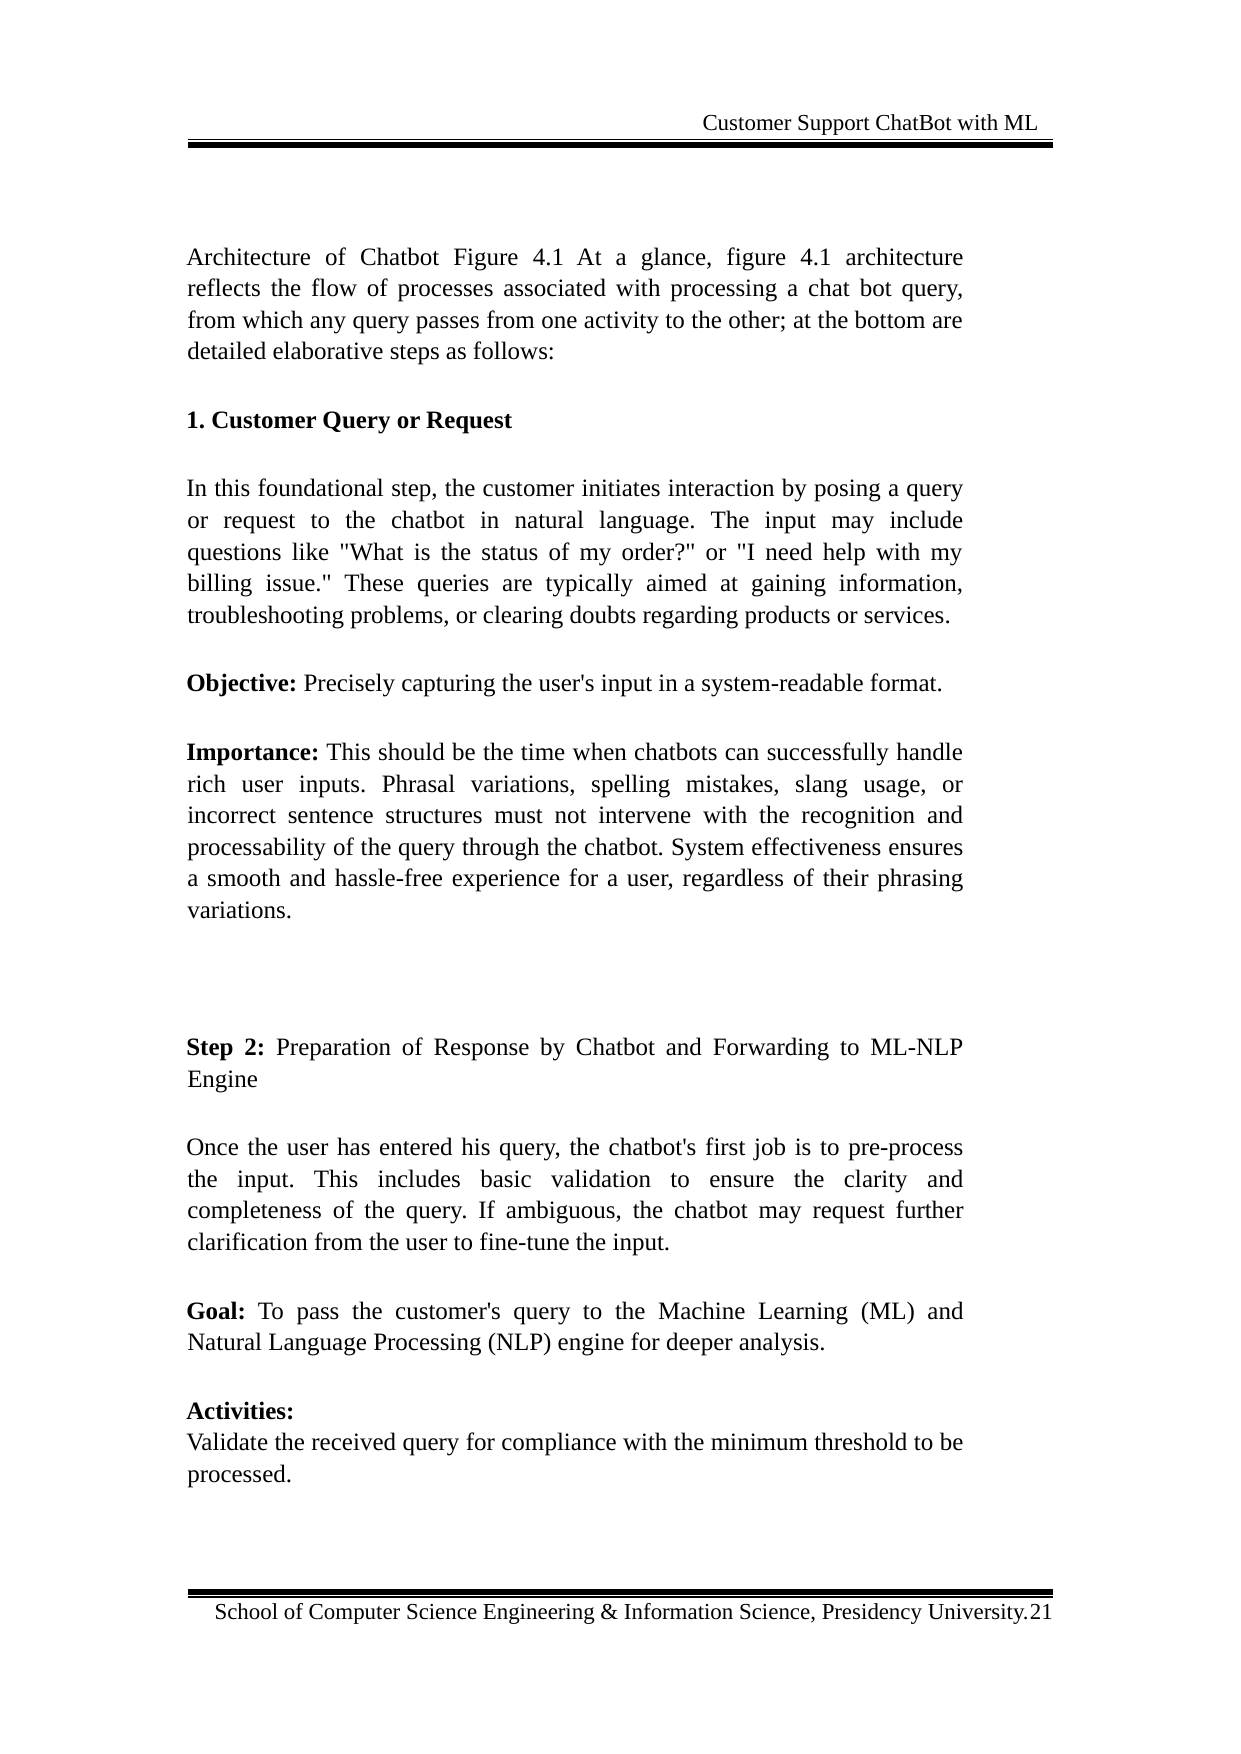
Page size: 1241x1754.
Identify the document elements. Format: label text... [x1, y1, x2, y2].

subtitle Activities: [186, 1396, 964, 1425]
subtitle Architecture of Chatbot Figure 4.1 At a glance, figure 4.1 architecture reflects the flow of processes associated with processing a chat bot query, from which any query passes from one activity to the other; at the bottom are detailed elaborative steps as follows: [186, 242, 964, 365]
subtitle Once the user has entered his query, the chatbot's first job is to pre-process the input. This includes basic validation to ensure the clarity and completeness of the query. If ambiguous, the chatbot may request further clarification from the user to fine-tune the input. [186, 1132, 964, 1256]
subtitle Step 2: Preparation of Response by Chatbot and Forwarding to ML-NLP Engine [186, 1032, 964, 1092]
subtitle 1. Customer Query or Request [186, 405, 964, 434]
subtitle Objective: Precisely capturing the user's input in a system-readable format. [186, 668, 964, 697]
subtitle Goal: To pass the customer's query to the Machine Learning (ML) and Natural Language Processing (NLP) engine for deeper analysis. [186, 1296, 964, 1356]
subtitle In this foundational step, the customer initiates interaction by posing a query or request to the chatbot in natural language. The input may include questions like "What is the status of my order?" or "I need help with my billing issue." These queries are typically aimed at gaining information, troubleshooting problems, or clearing doubts regarding products or services. [186, 473, 964, 628]
subtitle Validate the received query for compliance with the minimum threshold to be processed. [186, 1427, 964, 1488]
subtitle Importance: This should be the time when chatbots can successfully handle rich user inputs. Phrasal variations, spelling mistakes, slang usage, or incorrect sentence structures must not intervene with the recognition and processability of the query through the chatbot. System effectiveness ensures a smooth and hassle-free experience for a user, regardless of their phrasing variations. [186, 737, 964, 924]
